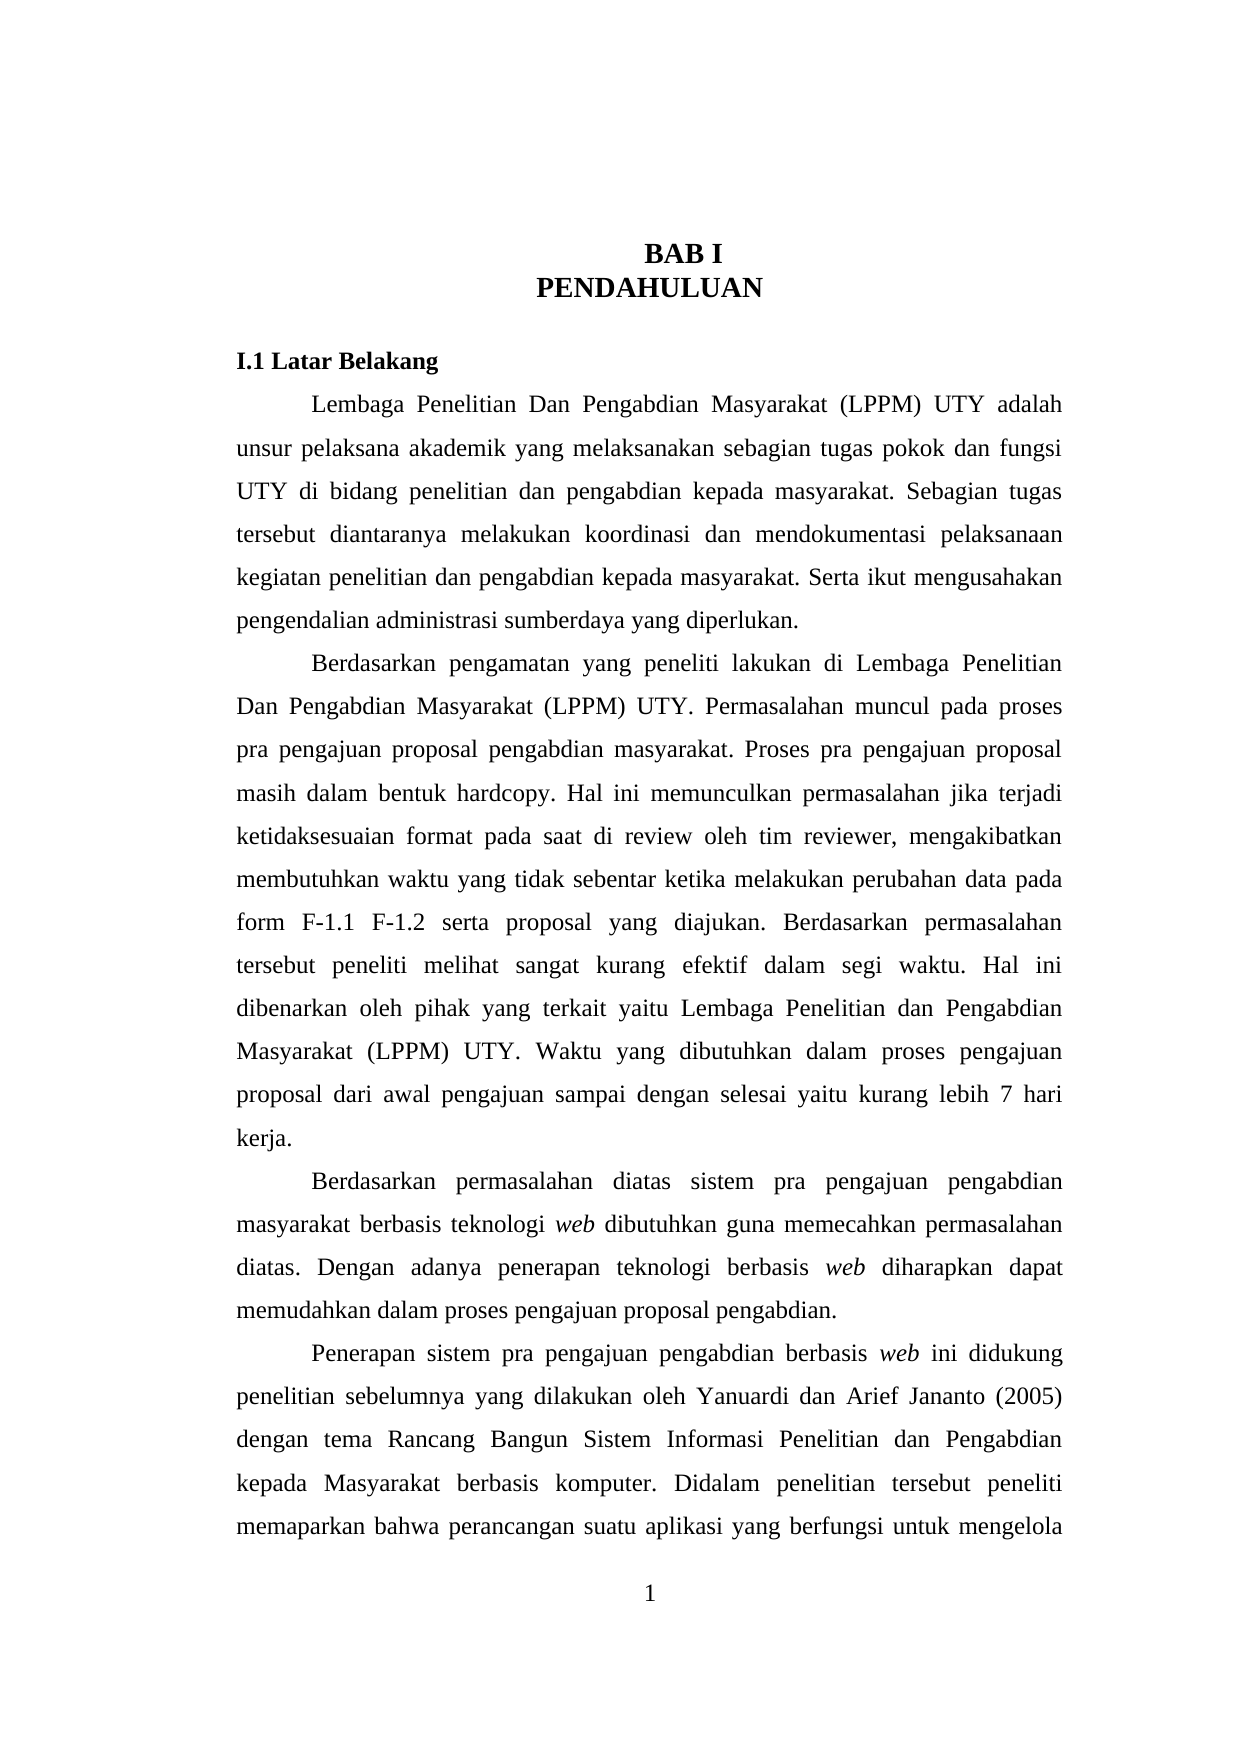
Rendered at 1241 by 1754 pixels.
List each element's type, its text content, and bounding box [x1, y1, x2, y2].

text Berdasarkan pengamatan yang peneliti lakukan di Lembaga Penelitian Dan Pengabdian Masyarakat (LPPM) UTY. Permasalahan muncul pada proses pra pengajuan proposal pengabdian masyarakat. Proses pra pengajuan proposal masih dalam bentuk hardcopy. Hal ini memunculkan permasalahan jika terjadi ketidaksesuaian format pada saat di review oleh tim reviewer, mengakibatkan membutuhkan waktu yang tidak sebentar ketika melakukan perubahan data pada form F-1.1 F-1.2 serta proposal yang diajukan. Berdasarkan permasalahan tersebut peneliti melihat sangat kurang efektif dalam segi waktu. Hal ini dibenarkan oleh pihak yang terkait yaitu Lembaga Penelitian dan Pengabdian Masyarakat (LPPM) UTY. Waktu yang dibutuhkan dalam proses pengajuan proposal dari awal pengajuan sampai dengan selesai yaitu kurang lebih 7 hari kerja. [236, 648, 1063, 1151]
subtitle Latar Belakang [236, 346, 1063, 375]
text Lembaga Penelitian Dan Pengabdian Masyarakat (LPPM) UTY adalah unsur pelaksana akademik yang melaksanakan sebagian tugas pokok dan fungsi UTY di bidang penelitian dan pengabdian kepada masyarakat. Sebagian tugas tersebut diantaranya melakukan koordinasi dan mendokumentasi pelaksanaan kegiatan penelitian dan pengabdian kepada masyarakat. Serta ikut mengusahakan pengendalian administrasi sumberdaya yang diperlukan. [236, 389, 1063, 634]
text Berdasarkan permasalahan diatas sistem pra pengajuan pengabdian masyarakat berbasis teknologi web dibutuhkan guna memecahkan permasalahan diatas. Dengan adanya penerapan teknologi berbasis web diharapkan dapat memudahkan dalam proses pengajuan proposal pengabdian. [236, 1166, 1063, 1324]
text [236, 1338, 1063, 1539]
subtitle PENDAHULUAN [236, 236, 1063, 303]
